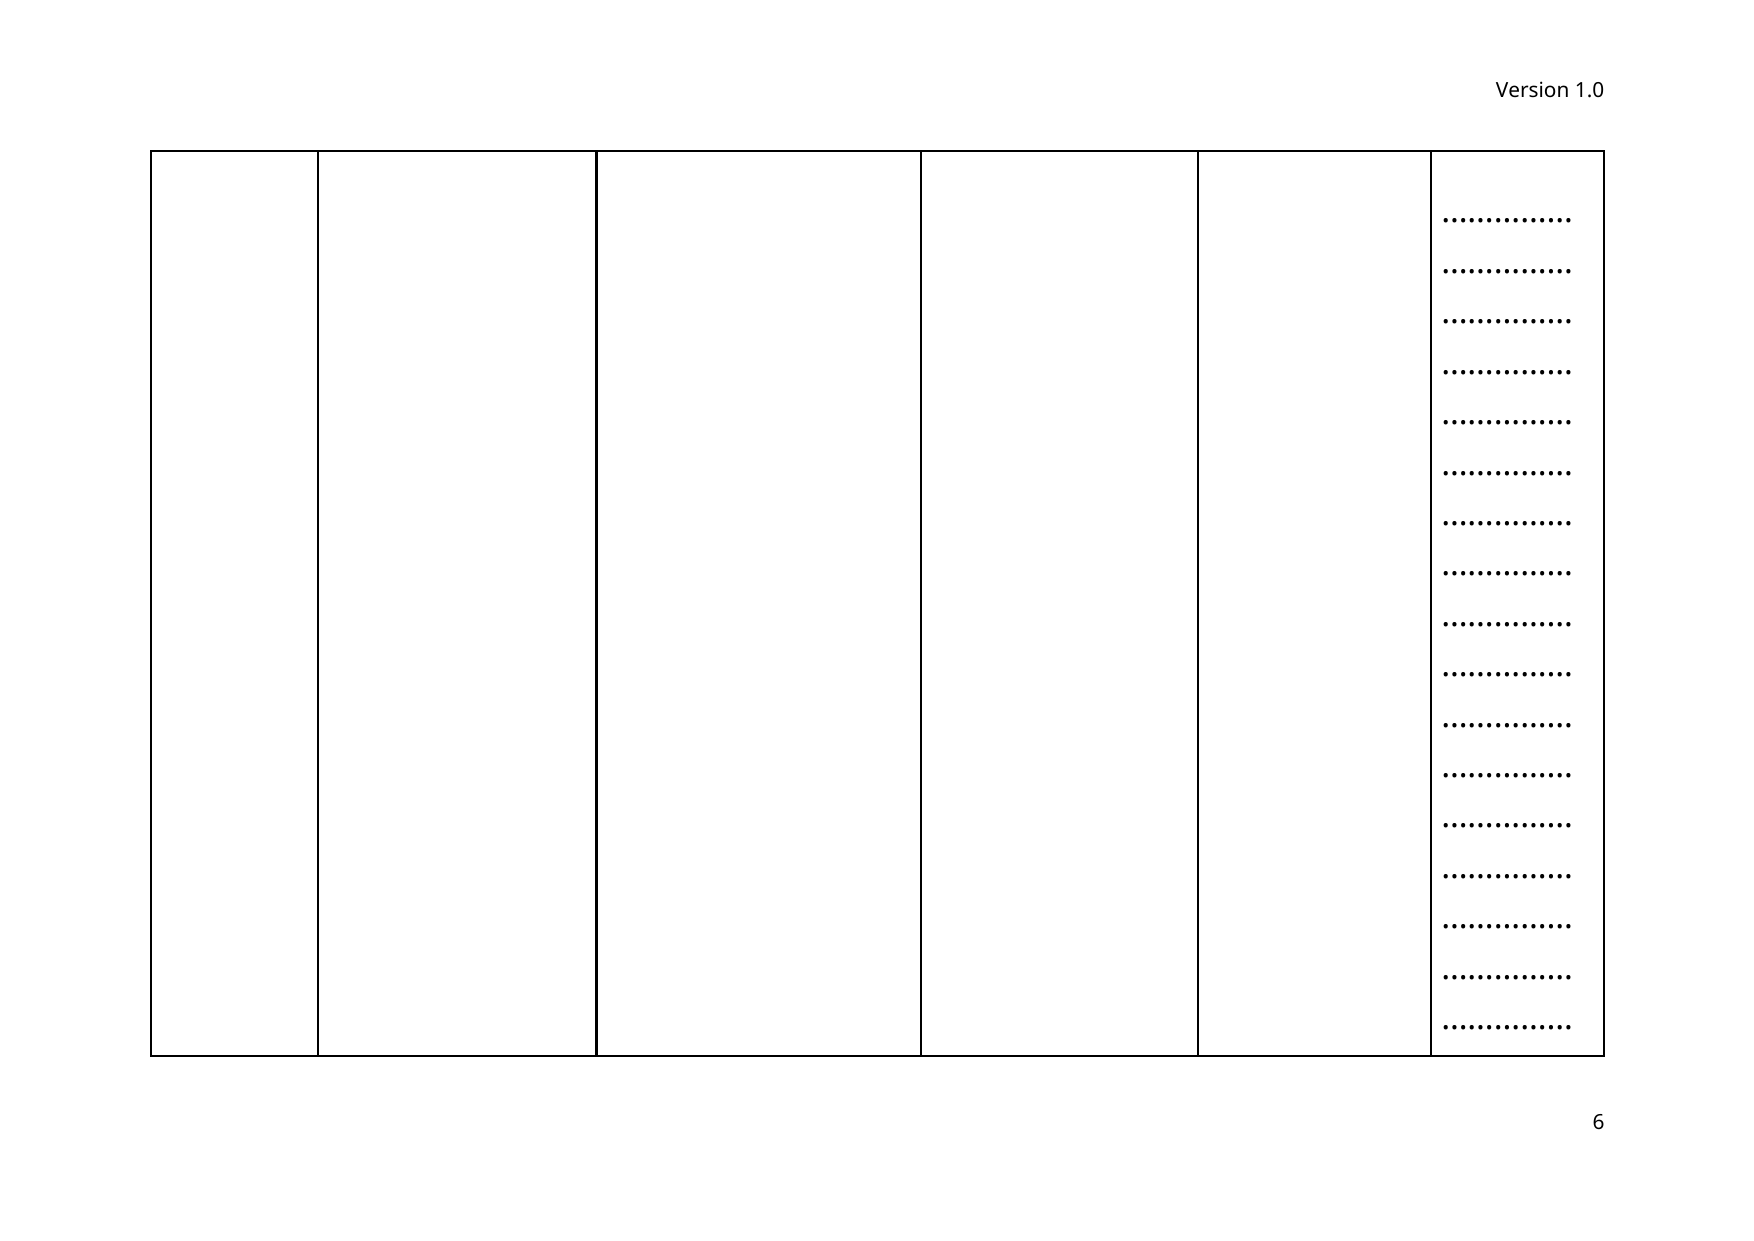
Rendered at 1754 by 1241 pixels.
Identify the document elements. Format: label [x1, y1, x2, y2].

table_cell [1432, 152, 1603, 1055]
table_cell [319, 152, 595, 1055]
table_cell [598, 152, 920, 1055]
table_cell [1199, 152, 1430, 1055]
table_cell [152, 152, 317, 1055]
table_cell [922, 152, 1197, 1055]
